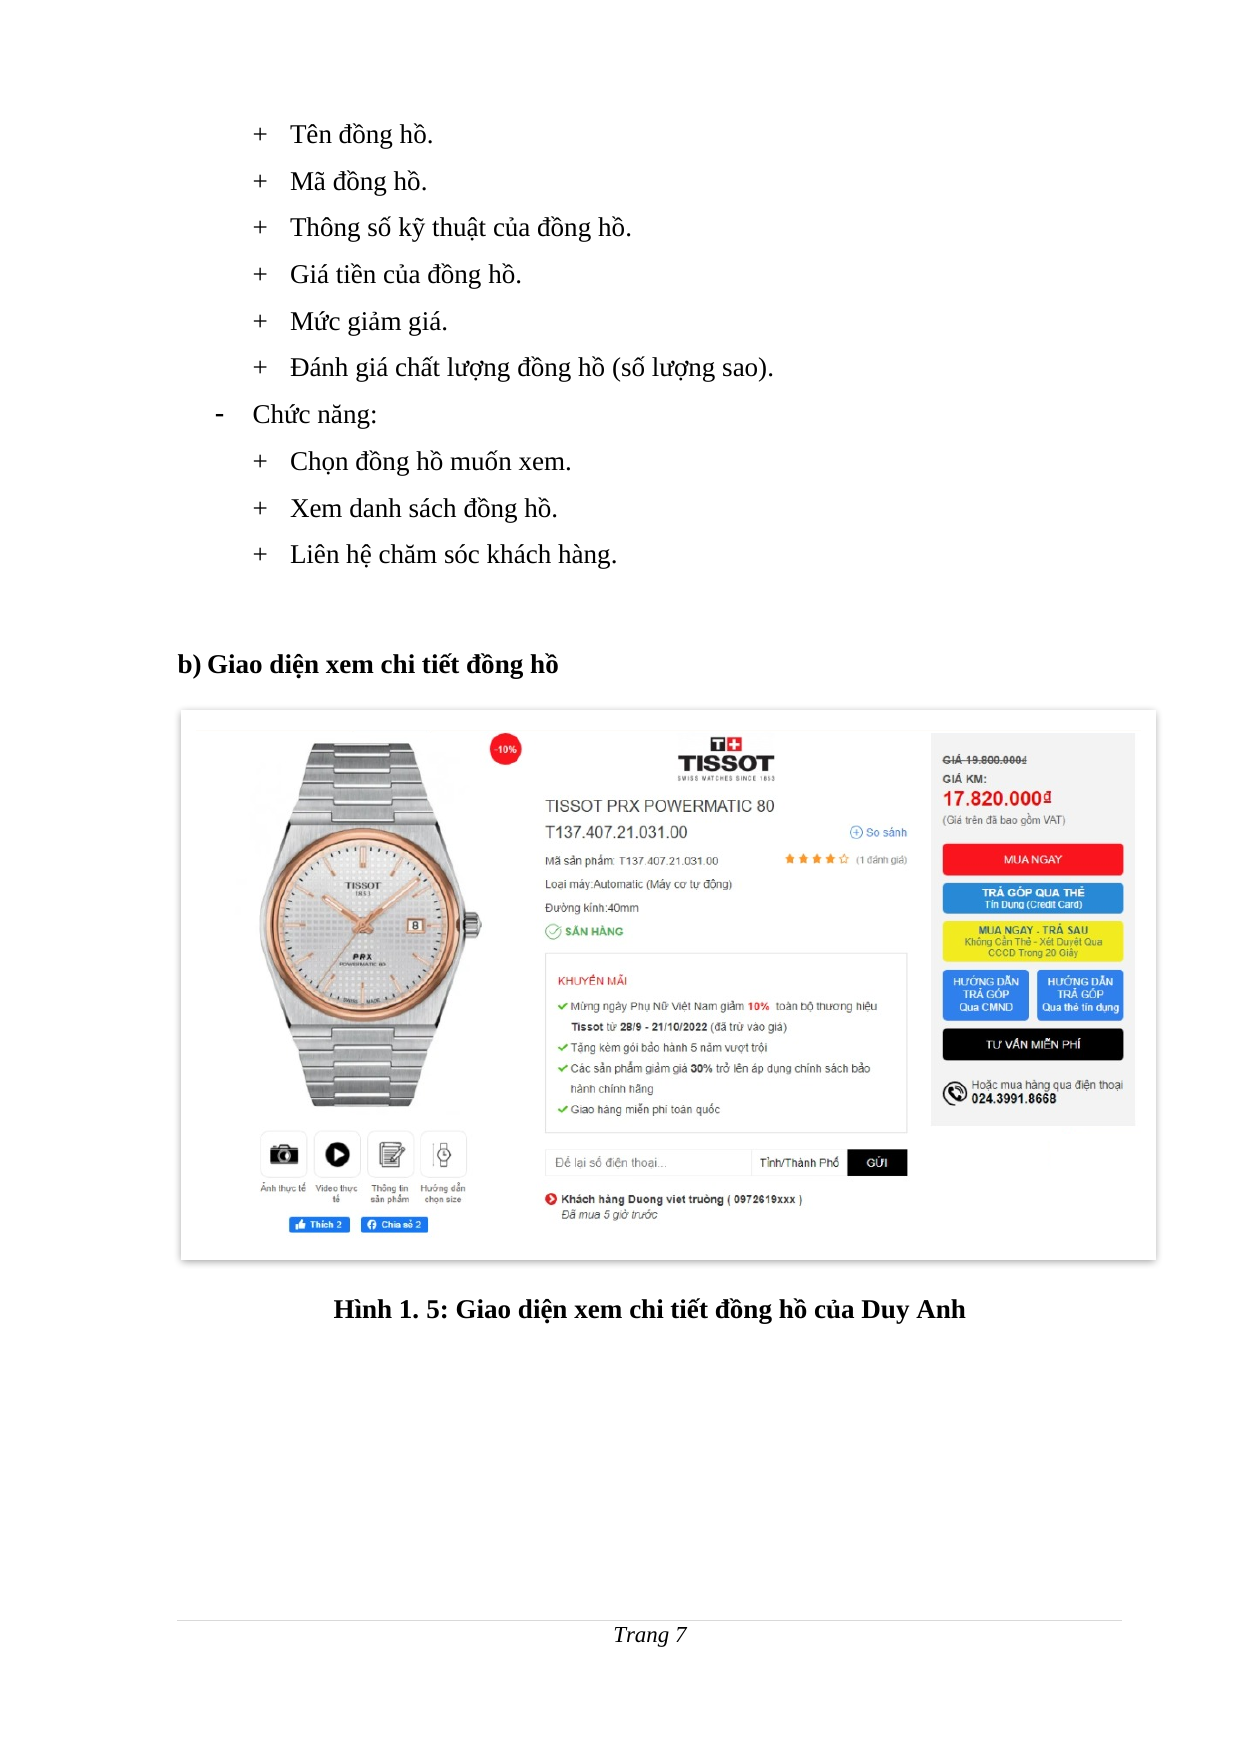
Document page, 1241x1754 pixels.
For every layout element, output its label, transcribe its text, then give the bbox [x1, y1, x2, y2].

list Tên đồng hồ. [252, 118, 1122, 149]
list Liên hệ chăm sóc khách hàng. [252, 538, 1122, 569]
list Mức giảm giá. [252, 305, 1122, 336]
list Đánh giá chất lượng đồng hồ (số lượng sao). [252, 351, 1122, 383]
picture [196, 724, 1141, 1245]
list Thông số kỹ thuật của đồng hồ. [252, 211, 1122, 243]
list Xem danh sách đồng hồ. [252, 492, 1122, 523]
list Chức năng: [215, 398, 1122, 429]
list Chọn đồng hồ muốn xem. [252, 445, 1122, 476]
list Giá tiền của đồng hồ. [252, 258, 1122, 289]
list Mã đồng hồ. [252, 165, 1122, 196]
text Hình 1. 5: Giao diện xem chi tiết đồng hồ của Duy Anh [177, 1293, 1122, 1324]
list Giao diện xem chi tiết đồng hồ [177, 648, 1122, 679]
